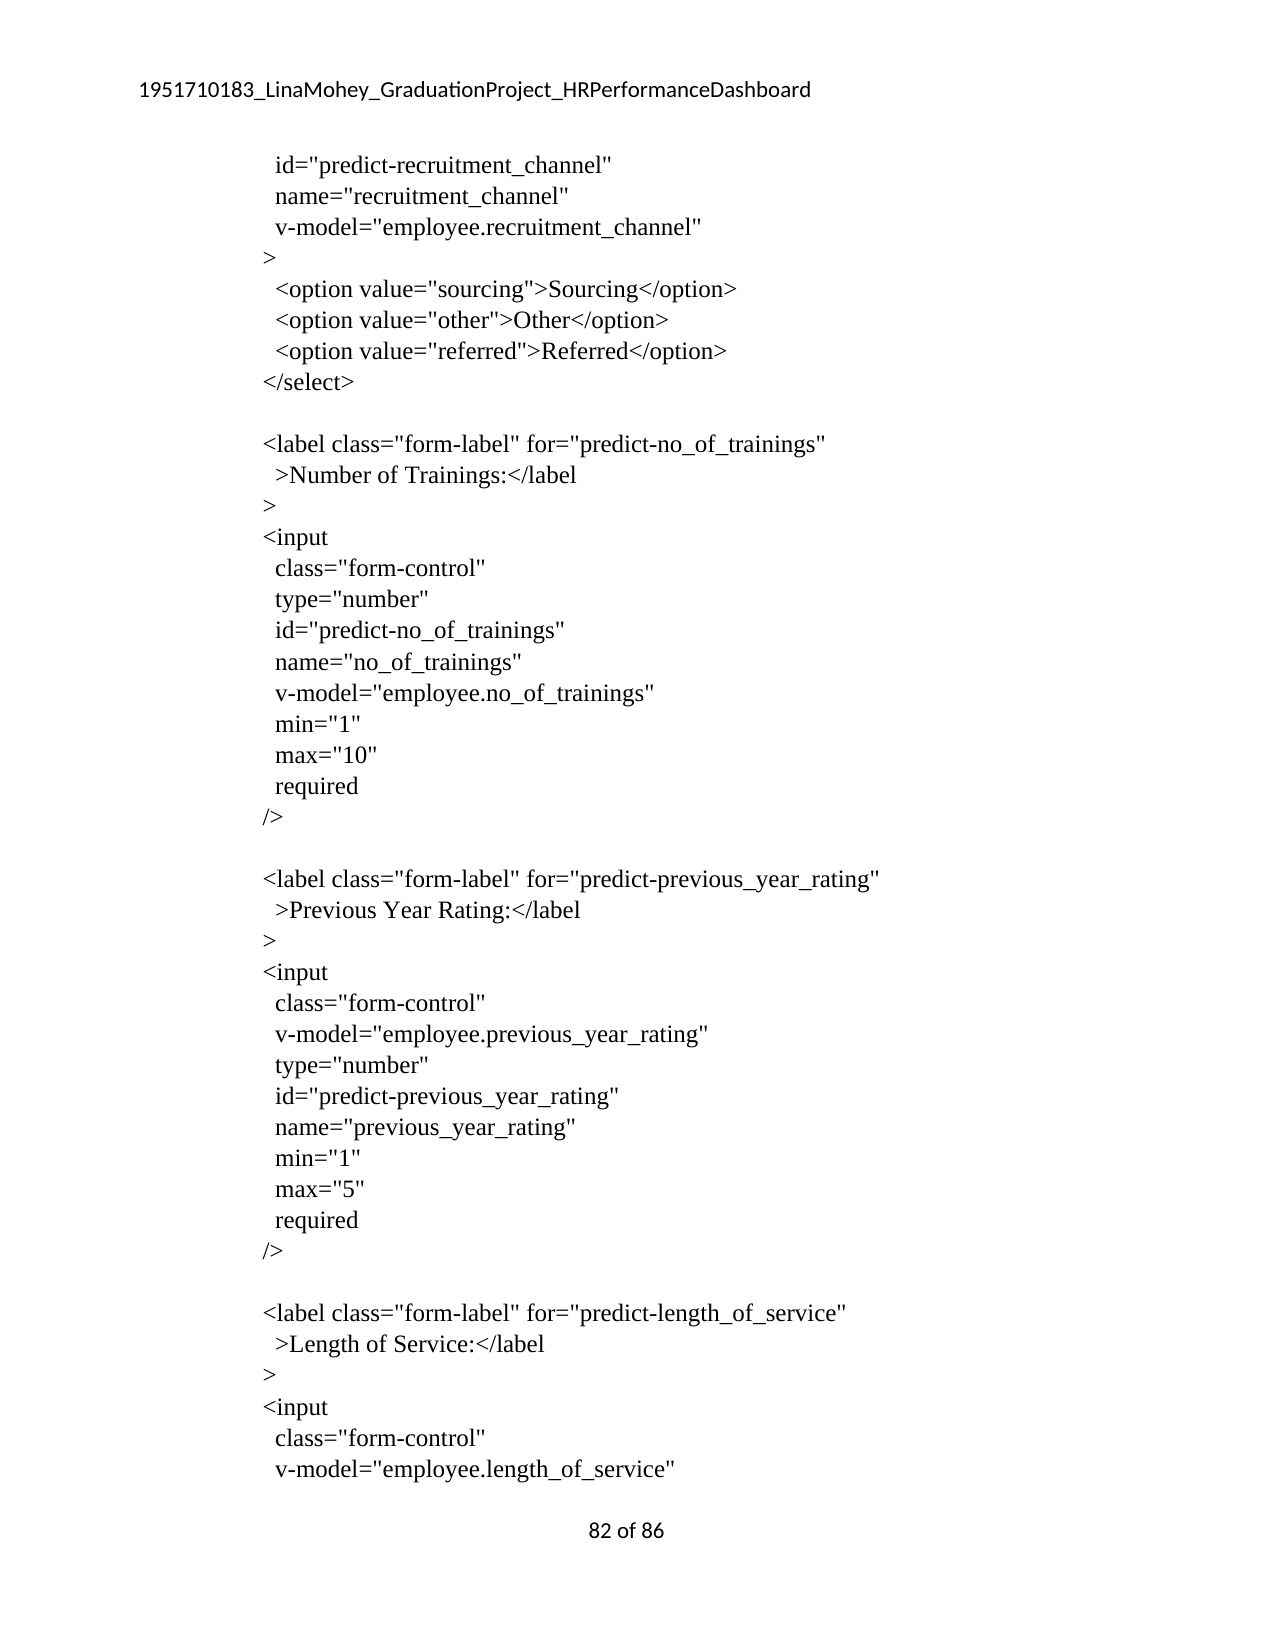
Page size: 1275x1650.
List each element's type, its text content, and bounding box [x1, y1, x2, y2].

text <option value="other">Other</option> [225, 305, 1125, 334]
text v-model="employee.no_of_trainings" [225, 678, 1125, 706]
text required [225, 1205, 1125, 1234]
text </select> [225, 367, 1125, 396]
text type="number" [225, 584, 1125, 613]
text class="form-control" [225, 553, 1125, 582]
text max="5" [225, 1174, 1125, 1203]
text >Previous Year Rating:</label [225, 895, 1125, 924]
text > [225, 491, 1125, 520]
text min="1" [225, 709, 1125, 737]
text > [225, 1361, 1125, 1389]
text <label class="form-label" for="predict-previous_year_rating" [225, 864, 1125, 893]
text > [225, 926, 1125, 955]
text <label class="form-label" for="predict-length_of_service" [225, 1298, 1125, 1327]
text <label class="form-label" for="predict-no_of_trainings" [225, 429, 1125, 458]
text id="predict-previous_year_rating" [225, 1081, 1125, 1110]
text name="recruitment_channel" [225, 181, 1125, 210]
text <input [225, 1392, 1125, 1420]
text v-model="employee.length_of_service" [225, 1454, 1125, 1482]
text <input [225, 957, 1125, 986]
text >Length of Service:</label [225, 1329, 1125, 1358]
text v-model="employee.recruitment_channel" [225, 212, 1125, 241]
text <input [225, 522, 1125, 551]
text > [225, 243, 1125, 272]
text type="number" [225, 1050, 1125, 1079]
text class="form-control" [225, 1423, 1125, 1451]
text /> [225, 802, 1125, 831]
text <option value="referred">Referred</option> [225, 336, 1125, 365]
text name="previous_year_rating" [225, 1112, 1125, 1141]
text /> [225, 1236, 1125, 1265]
text >Number of Trainings:</label [225, 460, 1125, 489]
text id="predict-no_of_trainings" [225, 616, 1125, 644]
text max="10" [225, 740, 1125, 768]
text name="no_of_trainings" [225, 647, 1125, 675]
text id="predict-recruitment_channel" [225, 150, 1125, 179]
text <option value="sourcing">Sourcing</option> [225, 274, 1125, 303]
text v-model="employee.previous_year_rating" [225, 1019, 1125, 1048]
text min="1" [225, 1143, 1125, 1172]
text required [225, 771, 1125, 799]
text class="form-control" [225, 988, 1125, 1017]
